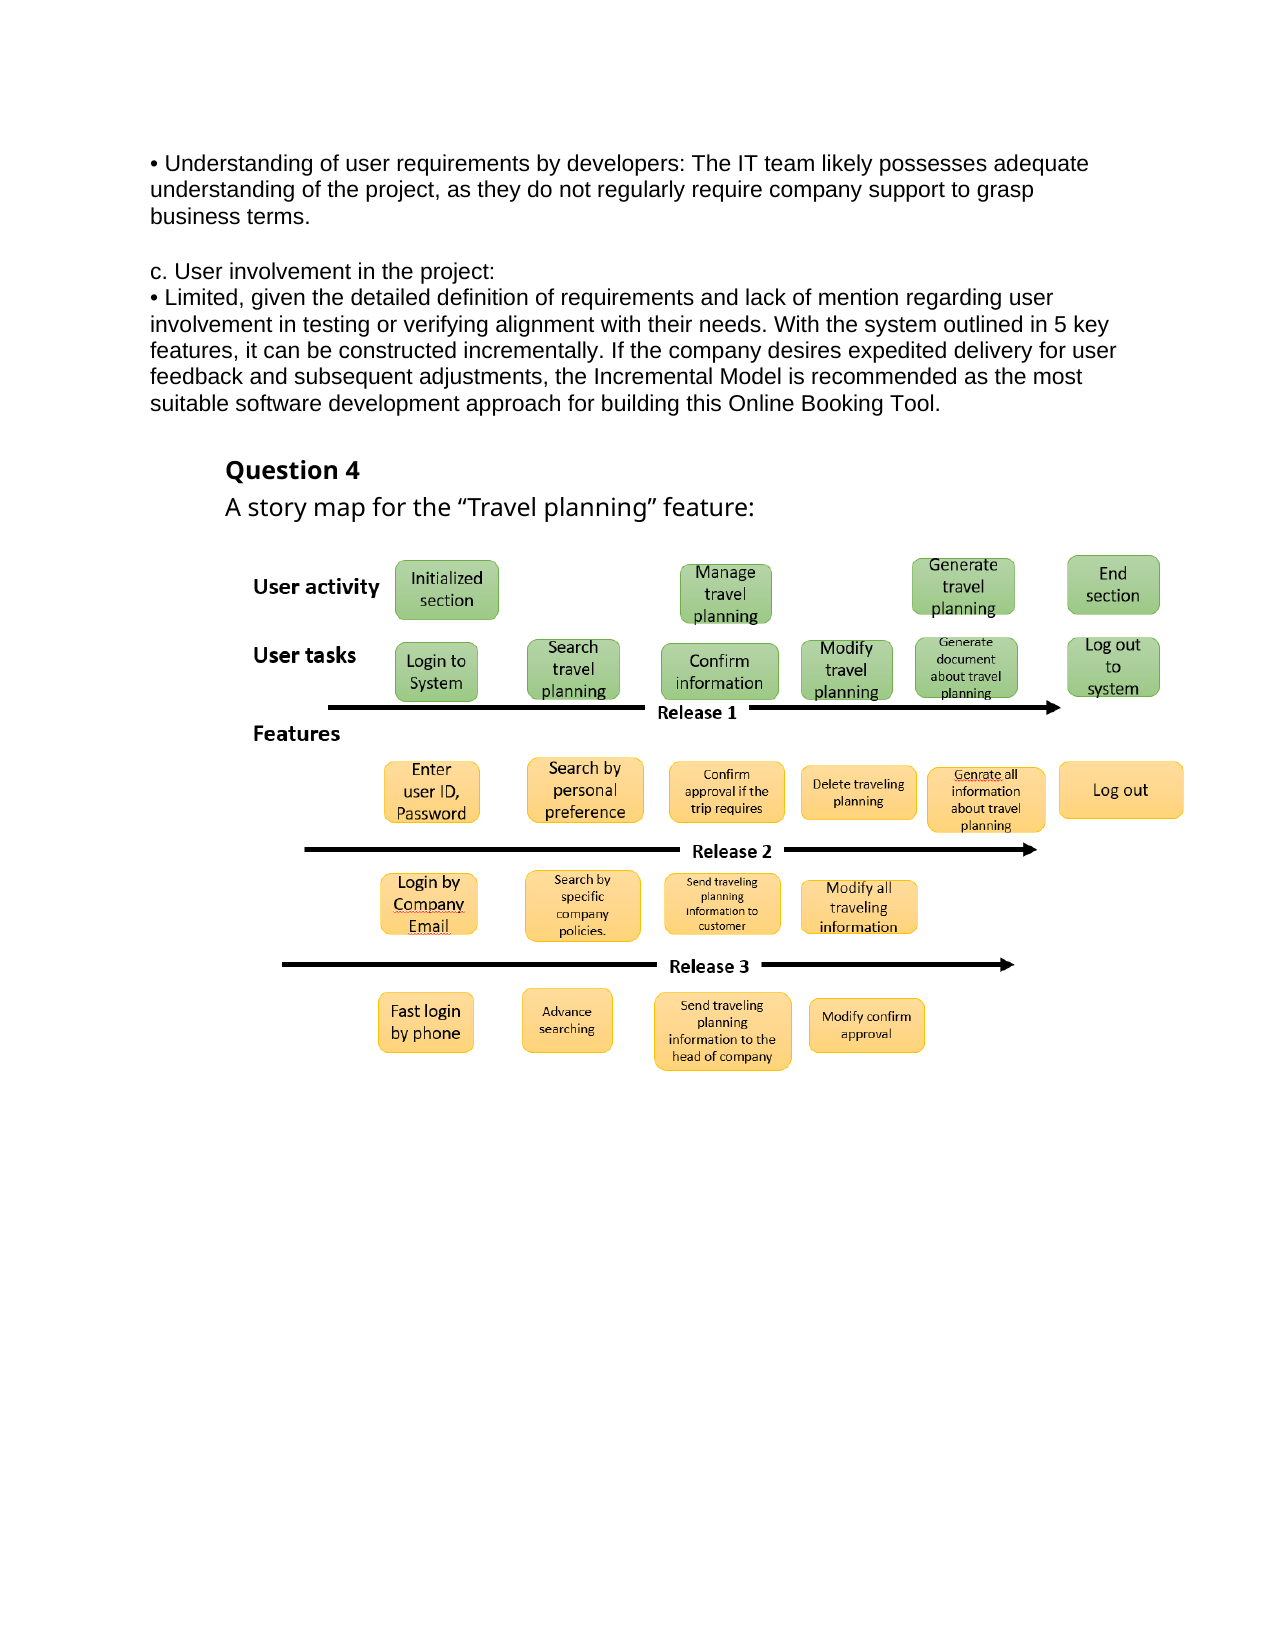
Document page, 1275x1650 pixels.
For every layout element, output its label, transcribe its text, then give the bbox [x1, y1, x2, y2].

list A story map for the “Travel planning” feature: [225, 489, 1125, 523]
text c. User involvement in the project: [150, 258, 1125, 284]
list Question 4 [225, 453, 1125, 487]
text • Understanding of user requirements by developers: The IT team likely possesses adequate understanding of the project, as they do not regularly require company support to grasp business terms. [150, 150, 1125, 229]
picture [225, 526, 1200, 1077]
text • Limited, given the detailed definition of requirements and lack of mention regarding user involvement in testing or verifying alignment with their needs. With the system outlined in 5 key features, it can be constructed incrementally. If the company desires expedited delivery for user feedback and subsequent adjustments, the Incremental Model is recommended as the most suitable software development approach for building this Online Booking Tool. [150, 284, 1125, 416]
